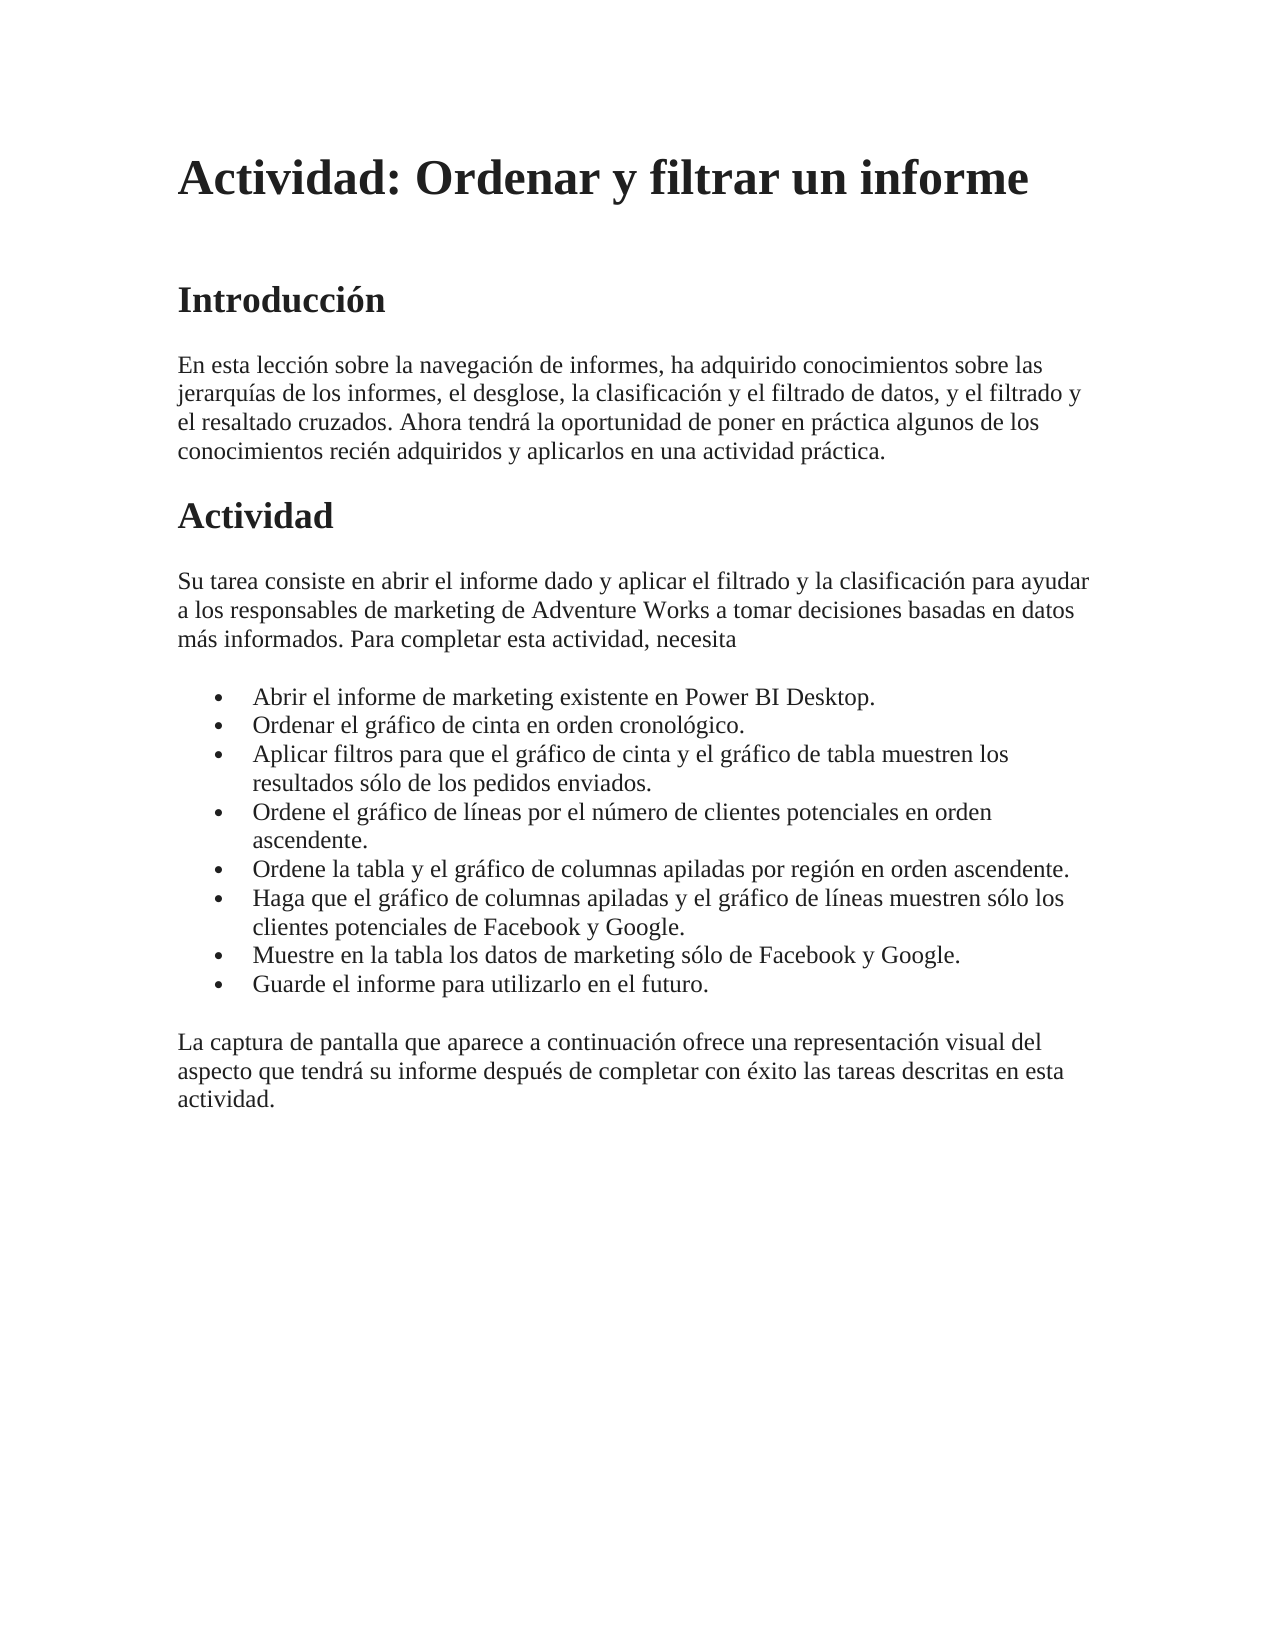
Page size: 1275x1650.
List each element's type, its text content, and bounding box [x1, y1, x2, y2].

list Abrir el informe de marketing existente en Power BI Desktop. [215, 682, 1098, 710]
text Actividad [177, 494, 1098, 537]
list Ordenar el gráfico de cinta en orden cronológico. [215, 710, 1098, 739]
list Ordene la tabla y el gráfico de columnas apiladas por región en orden ascendente. [215, 854, 1098, 883]
list Haga que el gráfico de columnas apiladas y el gráfico de líneas muestren sólo los clientes potenciales de Facebook y Google. [215, 883, 1098, 940]
list Ordene el gráfico de líneas por el número de clientes potenciales en orden ascendente. [215, 797, 1098, 854]
text Actividad: Ordenar y filtrar un informe [177, 148, 1098, 205]
text La captura de pantalla que aparece a continuación ofrece una representación visual del aspecto que tendrá su informe después de completar con éxito las tareas descritas en esta actividad. [177, 1027, 1098, 1113]
list Muestre en la tabla los datos de marketing sólo de Facebook y Google. [215, 940, 1098, 969]
text Introducción [177, 277, 1098, 321]
text En esta lección sobre la navegación de informes, ha adquirido conocimientos sobre las jerarquías de los informes, el desglose, la clasificación y el filtrado de datos, y el filtrado y el resaltado cruzados. Ahora tendrá la oportunidad de poner en práctica algunos de los conocimientos recién adquiridos y aplicarlos en una actividad práctica. [177, 350, 1098, 465]
list Aplicar filtros para que el gráfico de cinta y el gráfico de tabla muestren los resultados sólo de los pedidos enviados. [215, 739, 1098, 797]
text Su tarea consiste en abrir el informe dado y aplicar el filtrado y la clasificación para ayudar a los responsables de marketing de Adventure Works a tomar decisiones basadas en datos más informados. Para completar esta actividad, necesita [177, 566, 1098, 652]
list Guarde el informe para utilizarlo en el futuro. [215, 969, 1098, 998]
